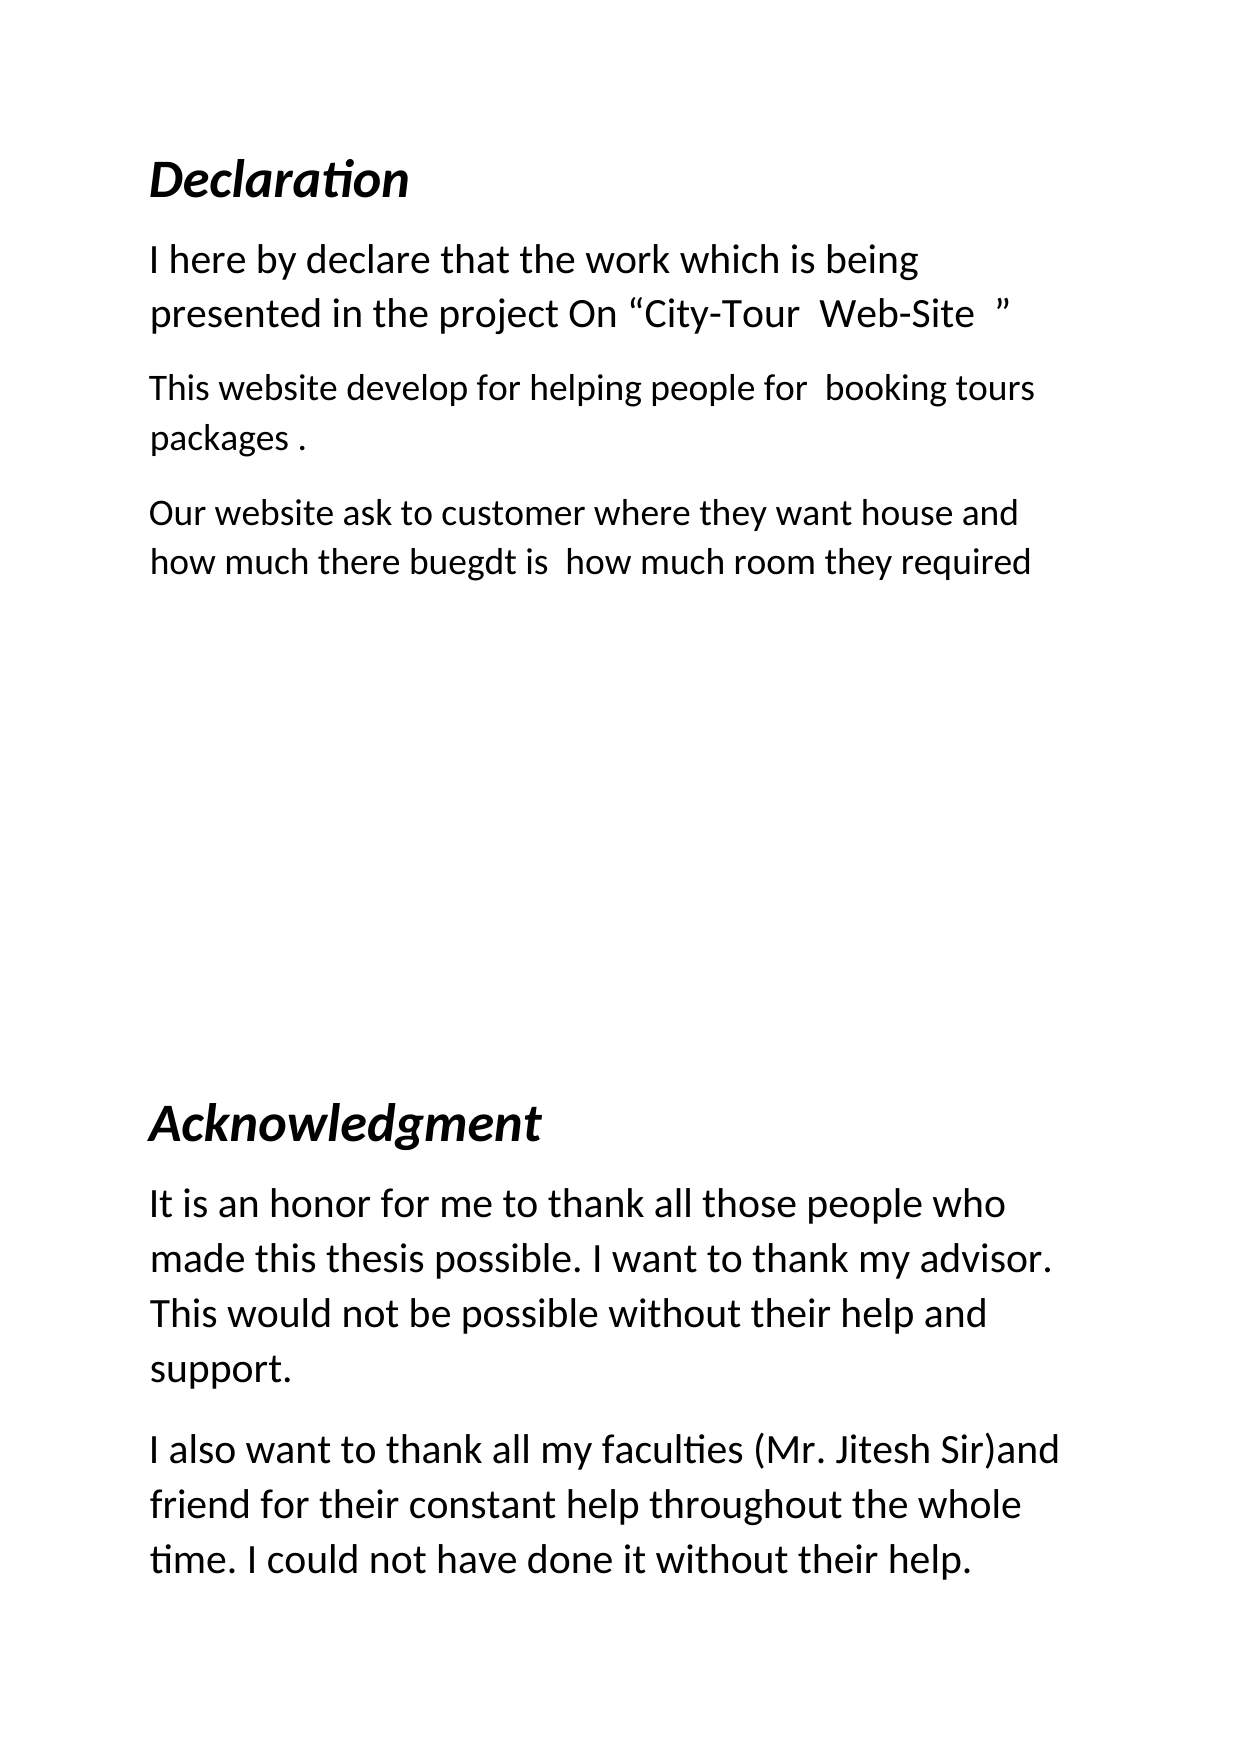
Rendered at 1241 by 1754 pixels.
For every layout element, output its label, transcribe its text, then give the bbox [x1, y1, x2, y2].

text I here by declare that the work which is being presented in the project On “City-Tour Web-Site ” [148, 233, 1093, 338]
subtitle Declaration [148, 144, 1177, 211]
text I also want to thank all my faculties (Mr. Jitesh Sir)and friend for their constant help throughout the whole time. I could not have done it without their help. [148, 1423, 1093, 1584]
text This website develop for helping people for booking tours packages . [148, 364, 1091, 459]
text Our website ask to customer where they want house and how much there buegdt is how much room they required [148, 489, 1091, 584]
subtitle Acknowledgment [148, 1089, 1177, 1155]
text It is an honor for me to thank all those people who made this thesis possible. I want to thank my advisor. This would not be possible without their help and support. [148, 1177, 1093, 1393]
